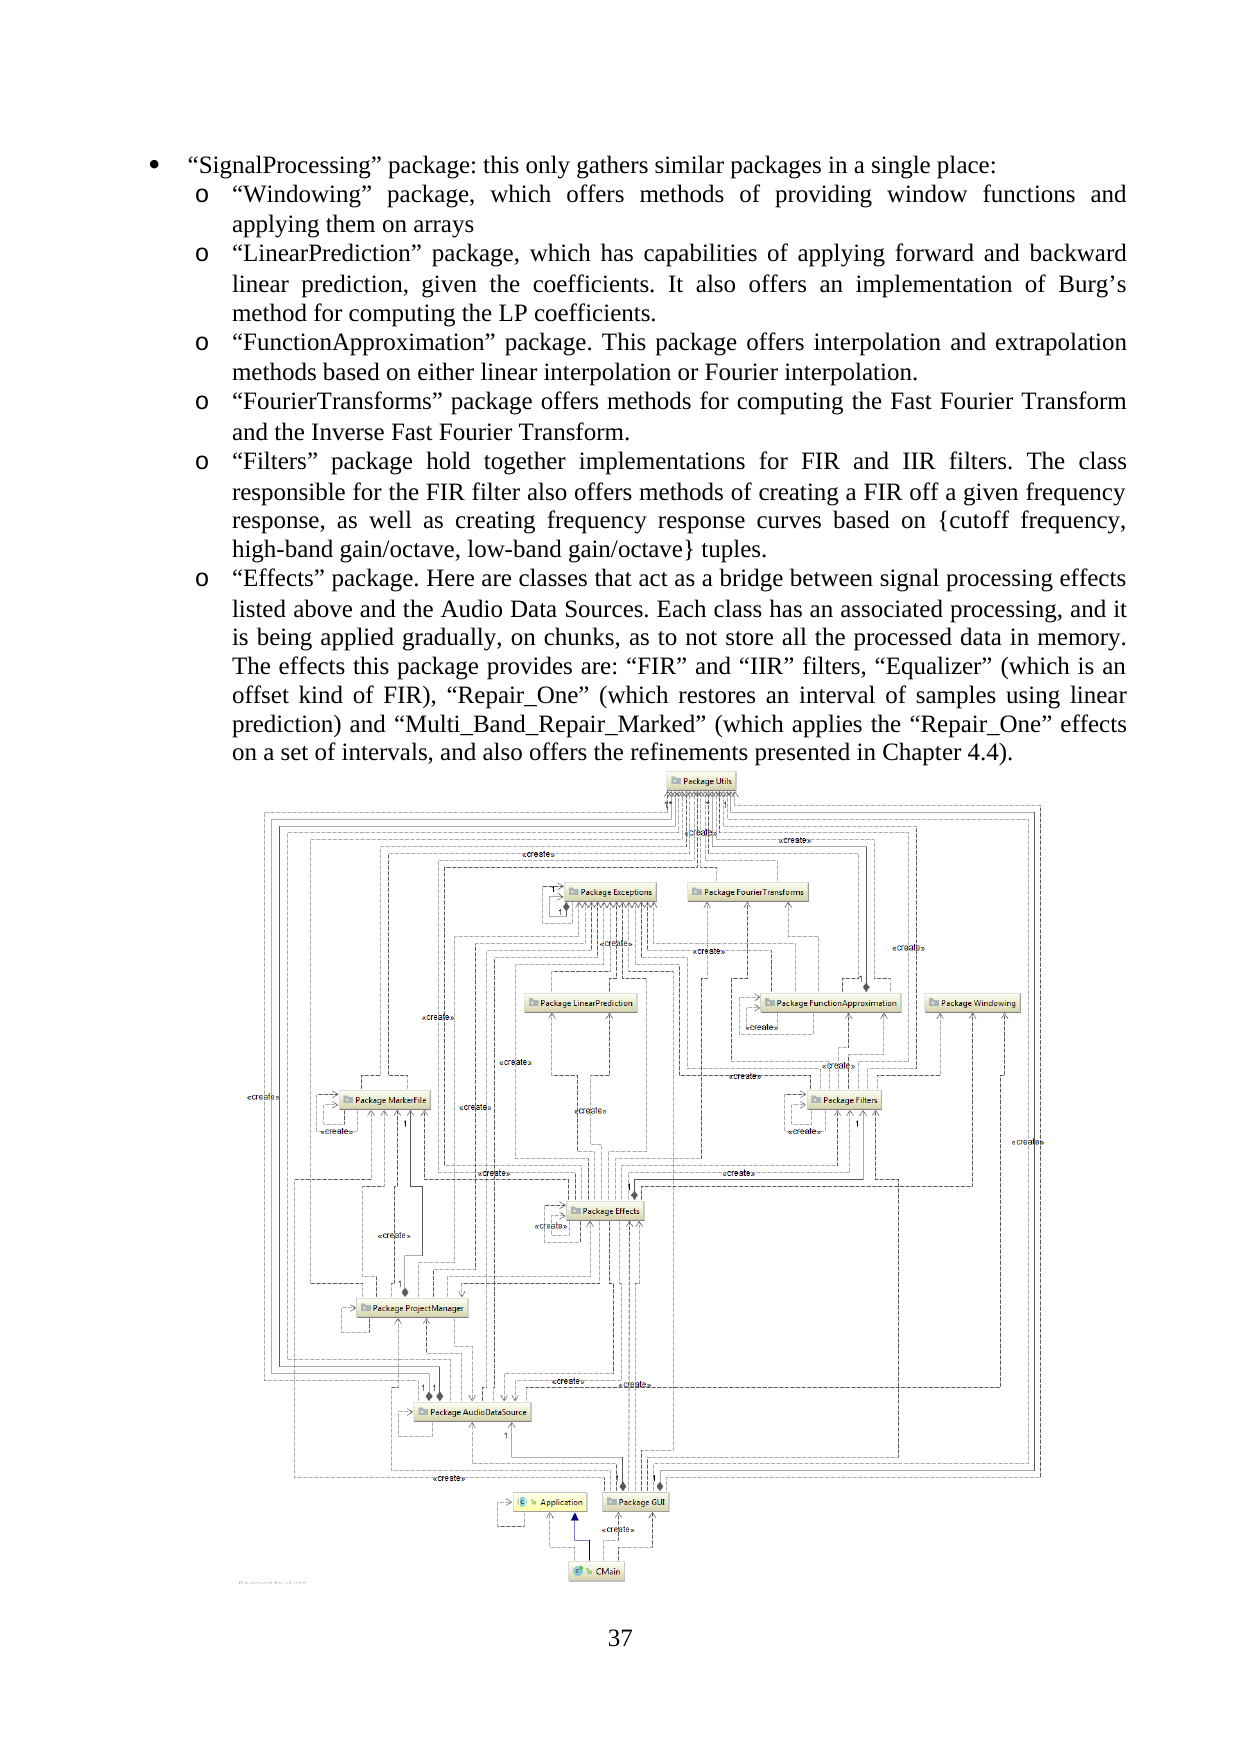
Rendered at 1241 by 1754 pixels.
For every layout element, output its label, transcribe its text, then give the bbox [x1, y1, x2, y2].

list “SignalProcessing” package: this only gathers similar packages in a single place: [150, 150, 1128, 179]
list “FunctionApproximation” package. This package offers interpolation and extrapolation methods based on either linear interpolation or Fourier interpolation. [194, 327, 1128, 386]
list “FourierTransforms” package offers methods for computing the Fast Fourier Transform and the Inverse Fast Fourier Transform. [194, 386, 1128, 446]
list “LinearPrediction” package, which has capabilities of applying forward and backward linear prediction, given the coefficients. It also offers an implementation of Burg’s method for computing the LP coefficients. [194, 238, 1128, 327]
list “Effects” package. Here are classes that act as a bridge between signal processing effects listed above and the Audio Data Sources. Each class has an associated processing, and it is being applied gradually, on chunks, as to not store all the processed data in memory. The effects this package provides are: “FIR” and “IIR” filters, “Equalizer” (which is an offset kind of FIR), “Repair_One” (which restores an interval of samples using linear prediction) and “Multi_Band_Repair_Marked” (which applies the “Repair_One” effects on a set of intervals, and also offers the refinements presented in Chapter 4.4). [194, 563, 1128, 766]
picture [231, 766, 1060, 1584]
list “Filters” package hold together implementations for FIR and IIR filters. The class responsible for the FIR filter also offers methods of creating a FIR off a given frequency response, as well as creating frequency response curves based on {cutoff frequency, high-band gain/octave, low-band gain/octave} tuples. [194, 446, 1128, 563]
list “Windowing” package, which offers methods of providing window functions and applying them on arrays [194, 179, 1128, 238]
